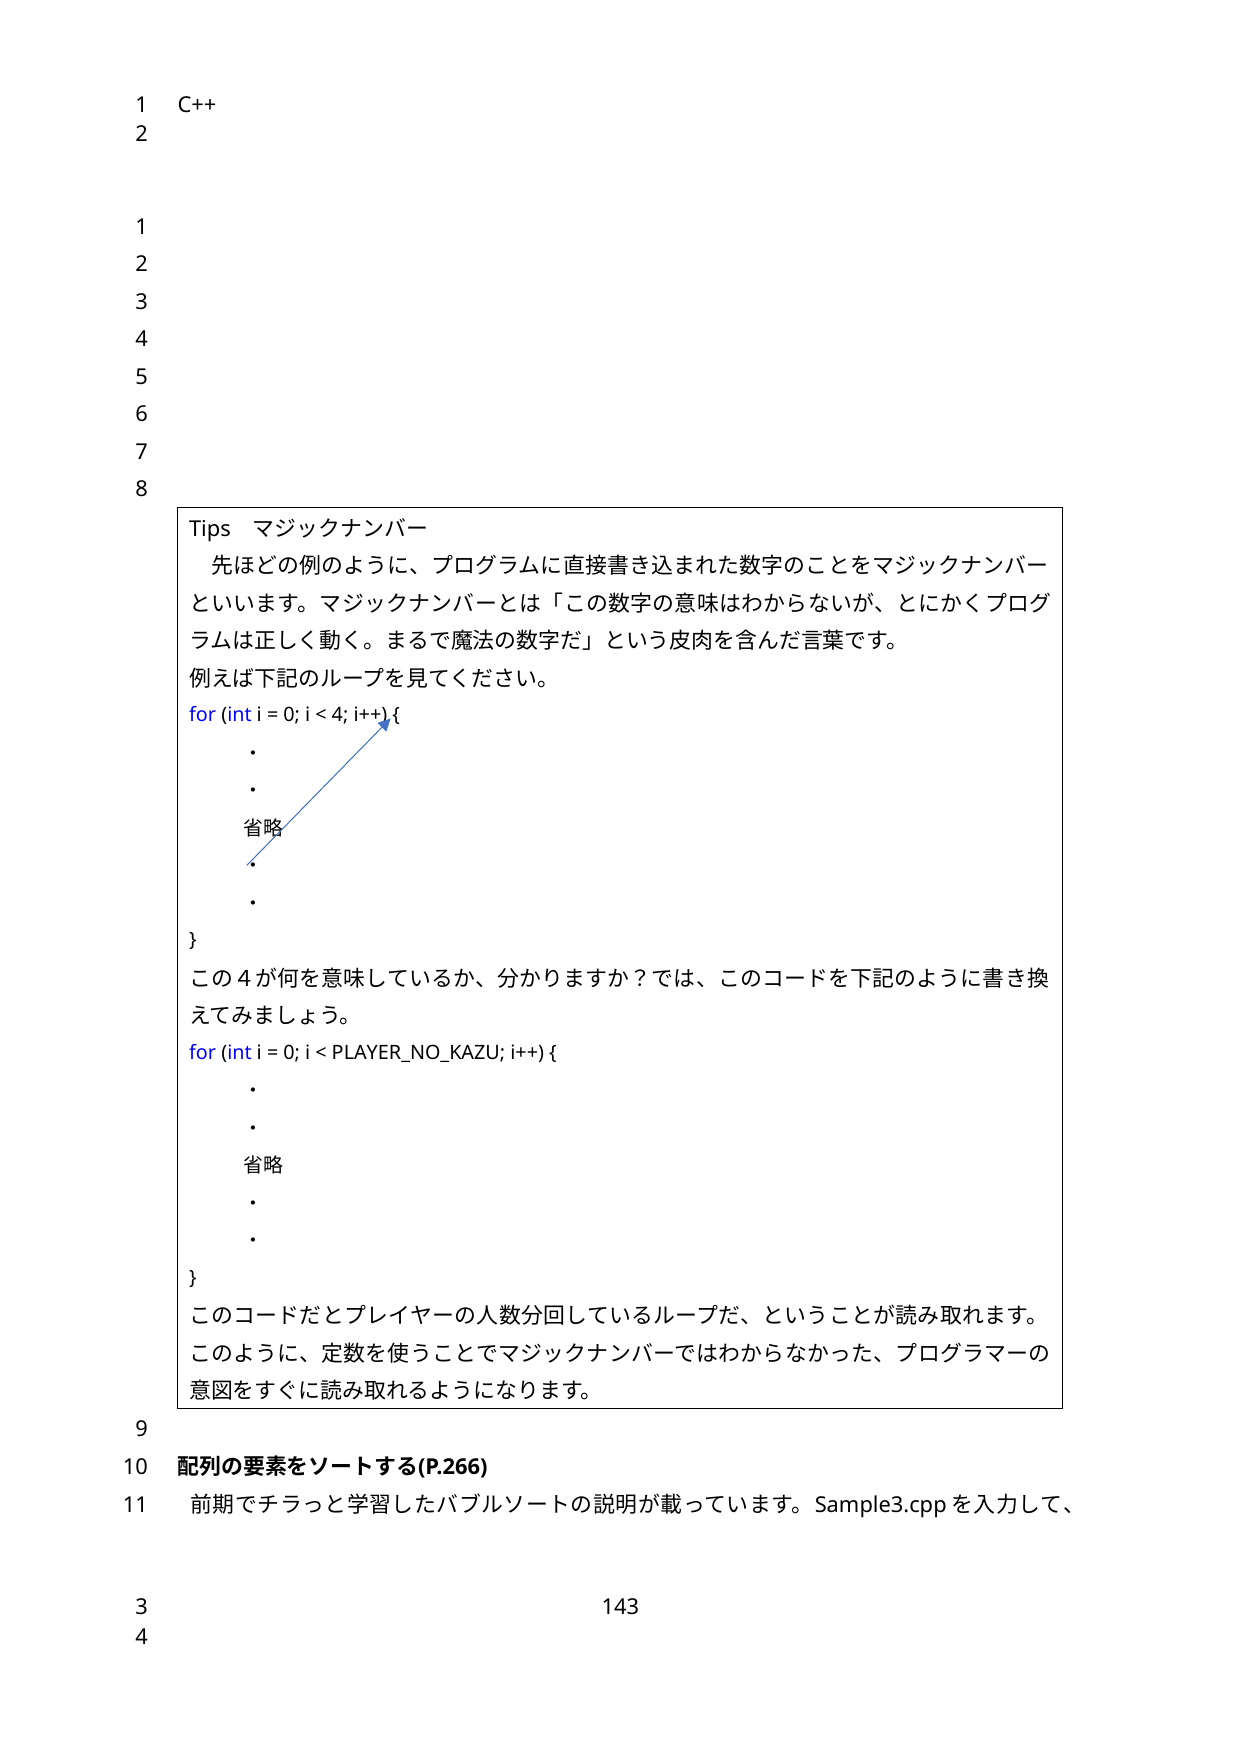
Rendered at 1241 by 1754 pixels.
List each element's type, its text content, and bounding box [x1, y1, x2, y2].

text 配列の要素をソートする(P.266) [177, 1446, 1063, 1484]
table_header Tips マジックナンバー 先ほどの例のように、プログラムに直接書き込まれた数字のことをマジックナンバーといいます。マジックナンバーとは「この数字の意味はわからないが、とにかくプログラムは正しく動く。まるで魔法の数字だ」という皮肉を含んだ言葉です。 例えば下記のループを見てください。 for (int i = 0; i < 4; i++) { ・ ・ 省略 ・ ・ } この４が何を意味しているか、分かりますか？では、このコードを下記のように書き換えてみましょう。 for (int i = 0; i < PLAYER_NO_KAZU; i++) { ・ ・ 省略 ・ ・ } このコードだとプレイヤーの人数分回しているループだ、ということが読み取れます。このように、定数を使うことでマジックナンバーではわからなかった、プログラマーの意図をすぐに読み取れるようになります。 [178, 508, 1062, 1408]
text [177, 1484, 1063, 1521]
